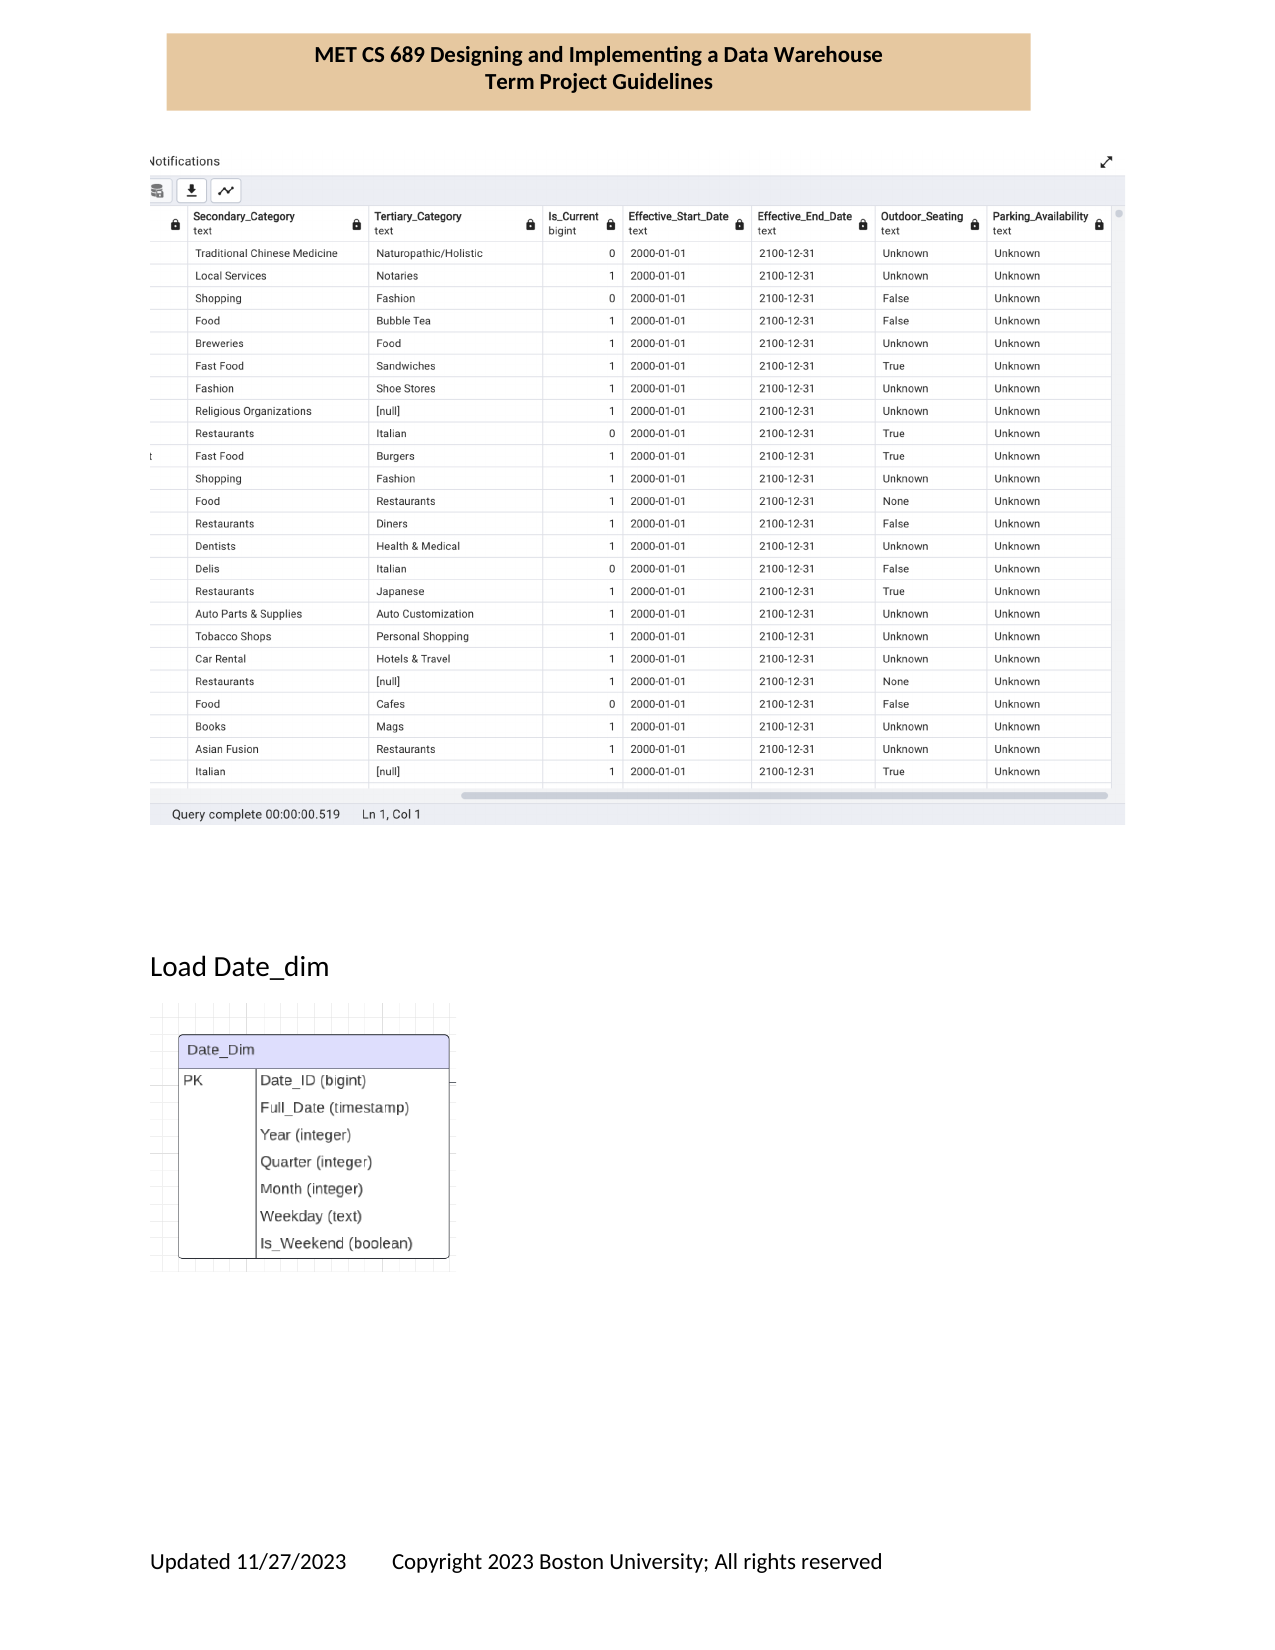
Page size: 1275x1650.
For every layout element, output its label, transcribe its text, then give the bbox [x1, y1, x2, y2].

picture [150, 150, 1125, 825]
picture [150, 1003, 457, 1272]
text Load Date_dim [150, 948, 1125, 984]
